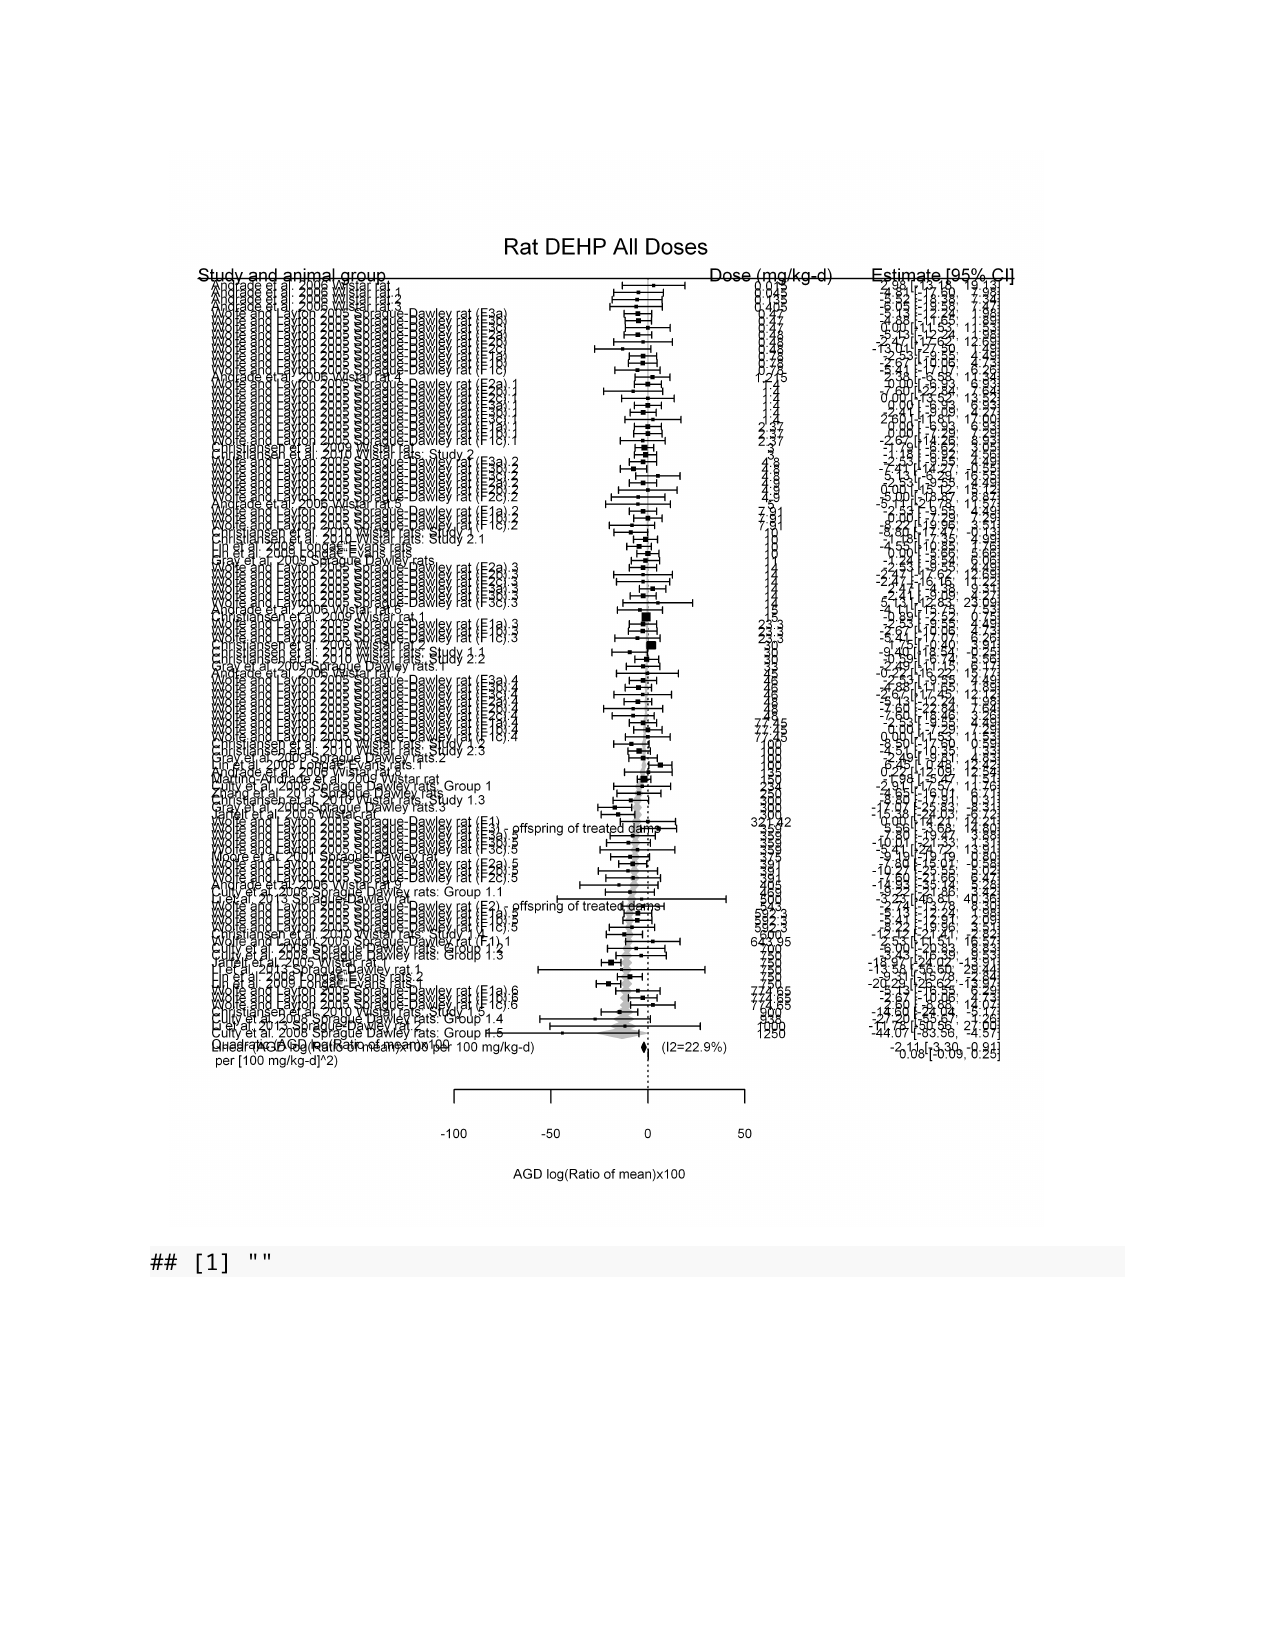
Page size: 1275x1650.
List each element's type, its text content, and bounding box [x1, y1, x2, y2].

text ## [1] "" [150, 1246, 1125, 1277]
picture [168, 150, 1044, 1227]
